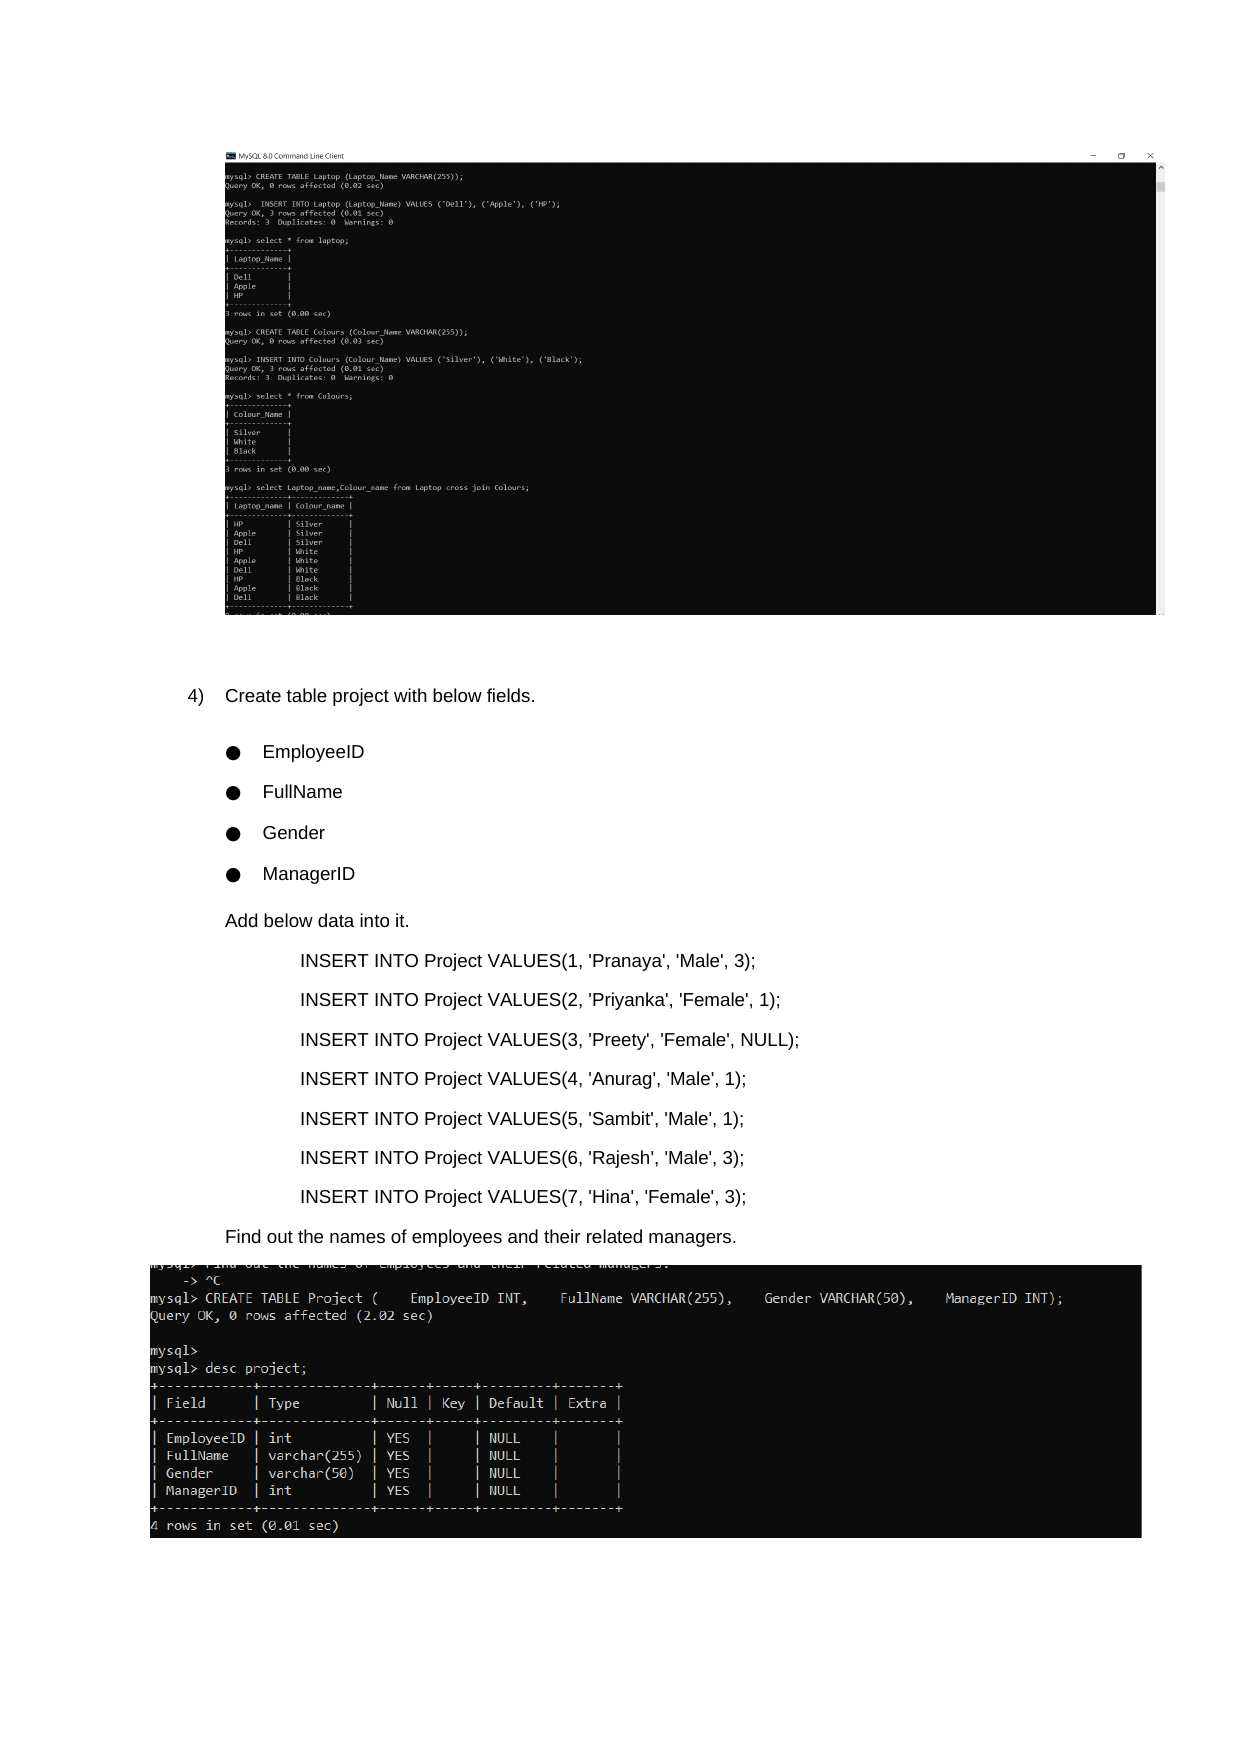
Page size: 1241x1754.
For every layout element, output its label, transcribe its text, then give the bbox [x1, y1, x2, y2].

list EmployeeID [225, 730, 1090, 769]
text Find out the names of employees and their related managers. [225, 1226, 1090, 1247]
list Gender [225, 812, 1090, 850]
list FullName [225, 771, 1090, 809]
text INSERT INTO Project VALUES(4, 'Anurag', 'Male', 1); [300, 1068, 1090, 1089]
picture [150, 1265, 1142, 1538]
text INSERT INTO Project VALUES(2, 'Priyanka', 'Female', 1); [300, 989, 1090, 1010]
text INSERT INTO Project VALUES(6, 'Rajesh', 'Male', 3); [300, 1147, 1090, 1168]
list Create table project with below fields. [187, 685, 1090, 706]
text INSERT INTO Project VALUES(5, 'Sambit', 'Male', 1); [300, 1107, 1090, 1129]
text Add below data into it. [225, 910, 1090, 931]
picture [225, 150, 1166, 615]
text INSERT INTO Project VALUES(1, 'Pranaya', 'Male', 3); [300, 949, 1090, 971]
text INSERT INTO Project VALUES(3, 'Preety', 'Female', NULL); [300, 1028, 1090, 1050]
list ManagerID [225, 852, 1090, 891]
text INSERT INTO Project VALUES(7, 'Hina', 'Female', 3); [300, 1186, 1090, 1208]
